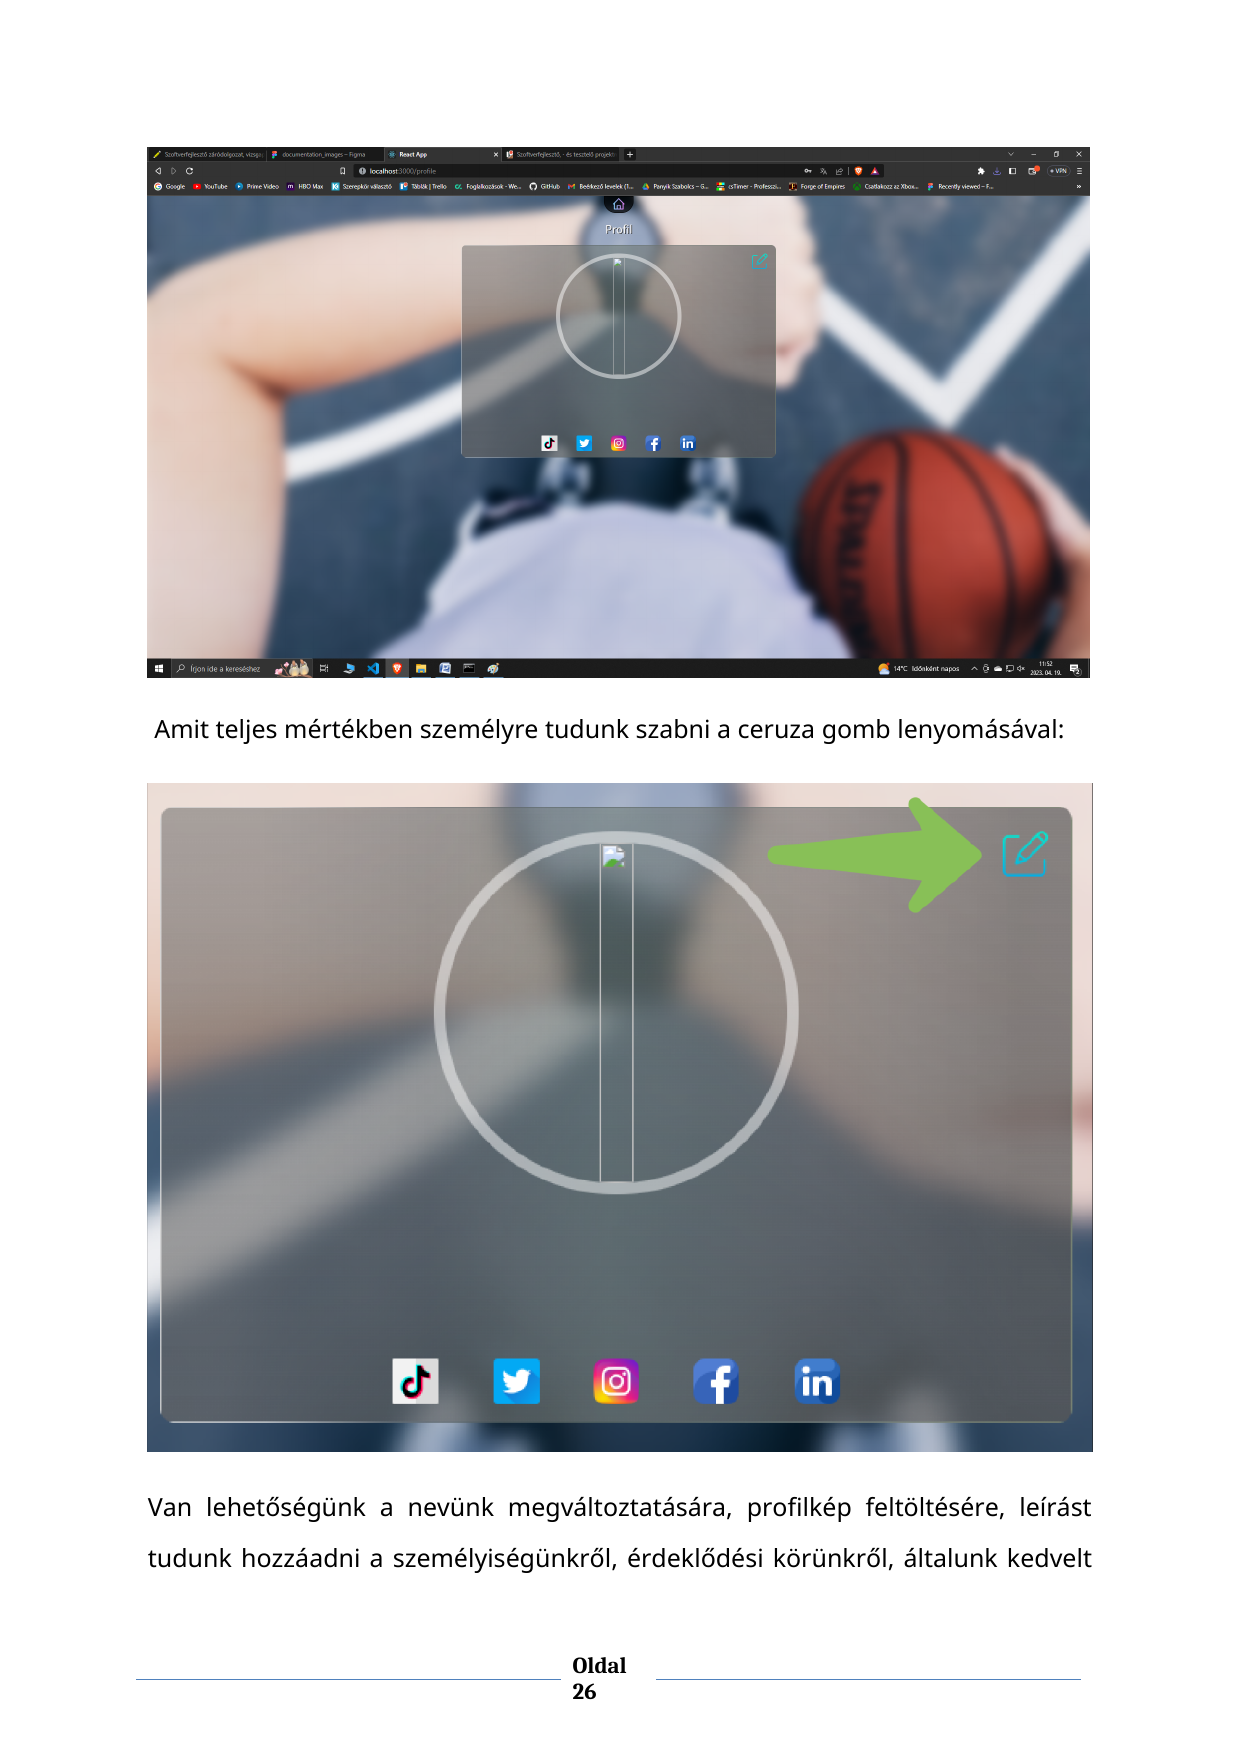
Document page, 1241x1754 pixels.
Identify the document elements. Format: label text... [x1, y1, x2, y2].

picture [147, 783, 1093, 1452]
text Amit teljes mértékben személyre tudunk szabni a ceruza gomb lenyomásával: [148, 712, 1093, 746]
picture [147, 147, 1090, 678]
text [148, 1489, 1093, 1574]
